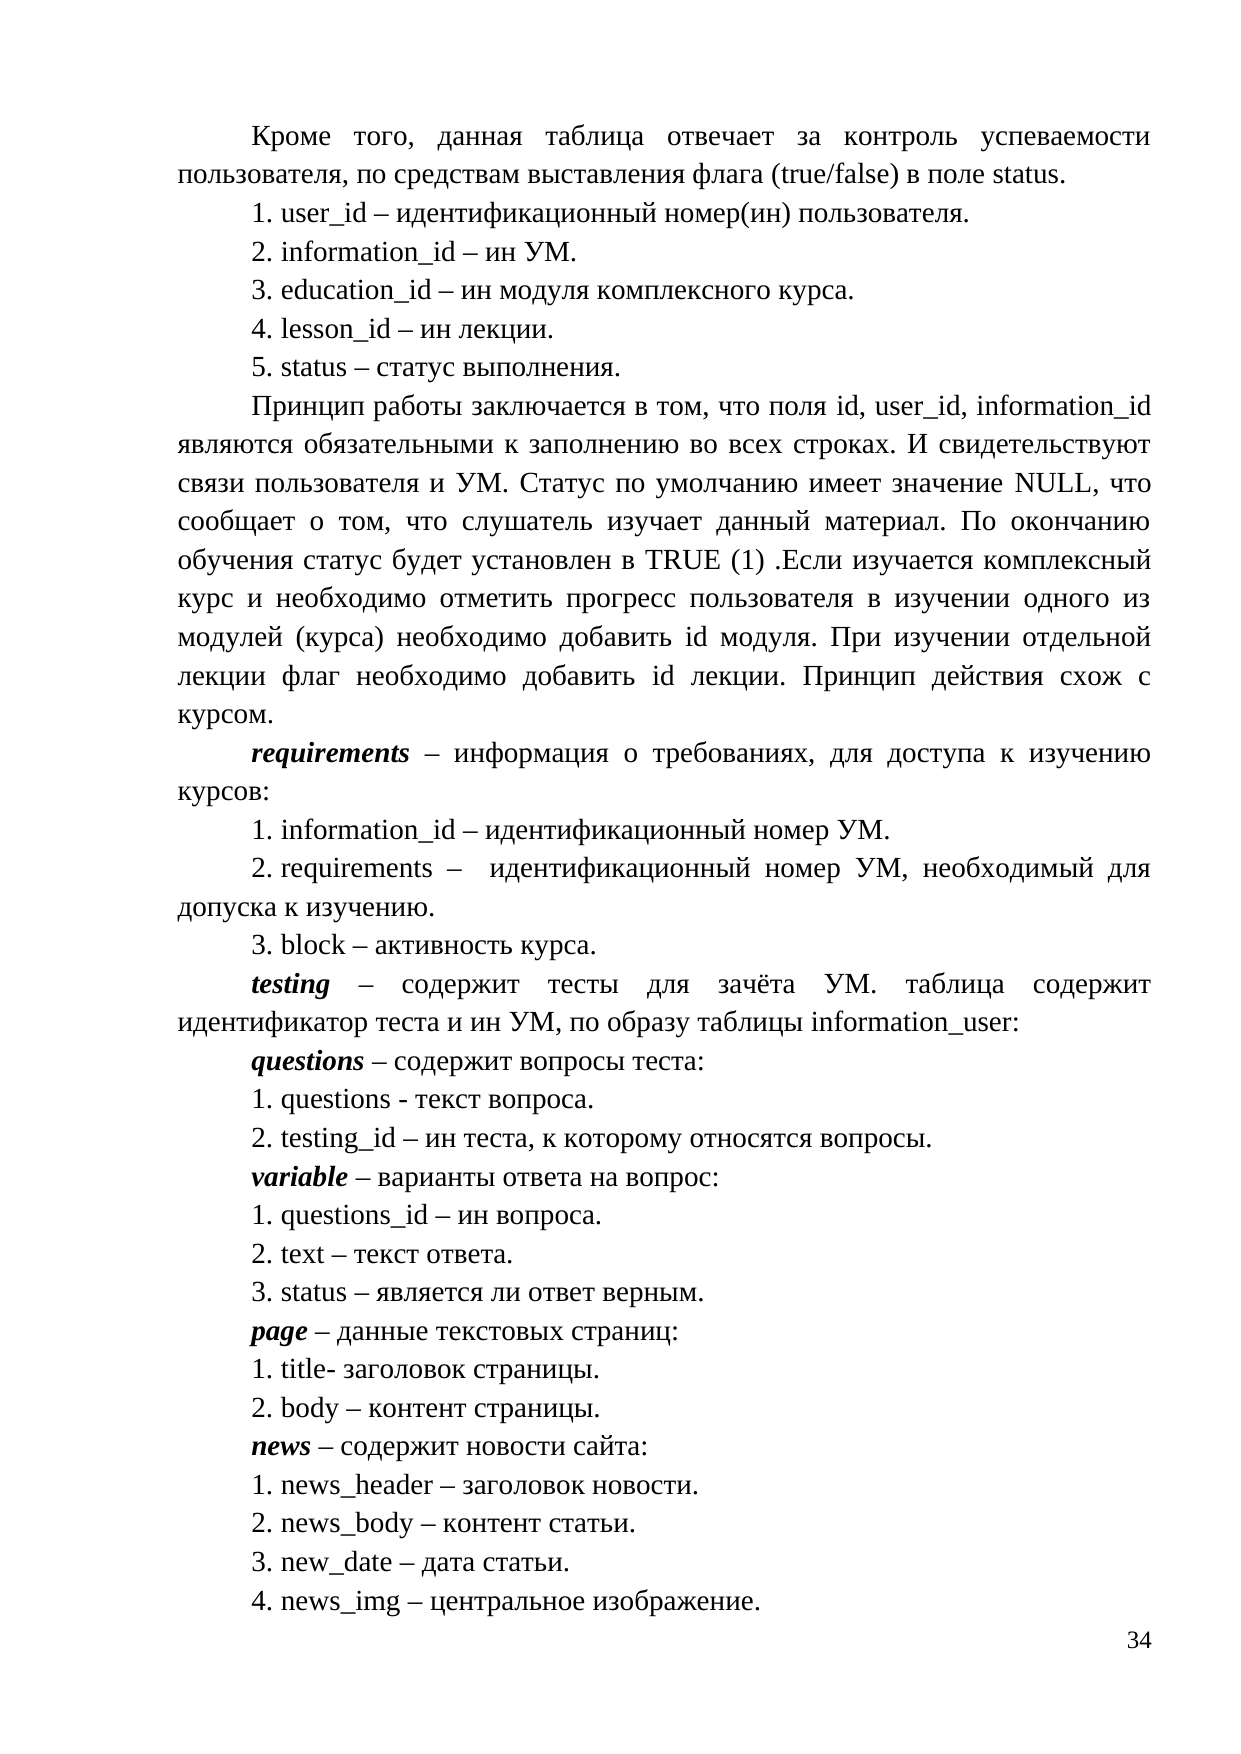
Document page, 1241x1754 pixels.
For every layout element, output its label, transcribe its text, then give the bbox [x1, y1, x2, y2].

list requirements – идентификационный номер УМ, необходимый для допуска к изучению. [177, 850, 1152, 922]
text requirements – информация о требованиях, для доступа к изучению курсов: [177, 735, 1152, 807]
text questions – содержит вопросы теста: [177, 1043, 1152, 1077]
text Принцип работы заключается в том, что поля id, user_id, information_id являются обязательными к заполнению во всех строках. И свидетельствуют связи пользователя и УМ. Статус по умолчанию имеет значение NULL, что сообщает о том, что слушатель изучает данный материал. По окончанию обучения статус будет установлен в TRUE (1) .Если изучается комплексный курс и необходимо отметить прогресс пользователя в изучении одного из модулей (курса) необходимо добавить id модуля. При изучении отдельной лекции флаг необходимо добавить id лекции. Принцип действия схож с курсом. [177, 388, 1152, 730]
list status – статус выполнения. [177, 349, 1152, 383]
text variable – варианты ответа на вопрос: [177, 1159, 1152, 1192]
list block – активность курса. [177, 927, 1152, 961]
list news_body – контент статьи. [177, 1506, 1152, 1539]
list questions_id – ин вопроса. [177, 1197, 1152, 1231]
list information_id – идентификационный номер УМ. [177, 812, 1152, 845]
text testing – содержит тесты для зачёта УМ. таблица содержит идентификатор теста и ин УМ, по образу таблицы information_user: [177, 966, 1152, 1038]
list news_header – заголовок новости. [177, 1467, 1152, 1501]
list text – текст ответа. [177, 1236, 1152, 1269]
list new_date – дата статьи. [177, 1544, 1152, 1578]
list user_id – идентификационный номер(ин) пользователя. [177, 195, 1152, 229]
text news – содержит новости сайта: [177, 1428, 1152, 1462]
list title- заголовок страницы. [177, 1351, 1152, 1385]
text Кроме того, данная таблица отвечает за контроль успеваемости пользователя, по средствам выставления флага (true/false) в поле status. [177, 118, 1152, 190]
list lesson_id – ин лекции. [177, 311, 1152, 344]
list status – является ли ответ верным. [177, 1274, 1152, 1308]
list questions - текст вопроса. [177, 1082, 1152, 1115]
list testing_id – ин теста, к которому относятся вопросы. [177, 1120, 1152, 1154]
text page – данные текстовых страниц: [177, 1313, 1152, 1346]
list body – контент страницы. [177, 1390, 1152, 1423]
list news_img – центральное изображение. [177, 1583, 1152, 1616]
list information_id – ин УМ. [177, 234, 1152, 267]
list education_id – ин модуля комплексного курса. [177, 272, 1152, 306]
